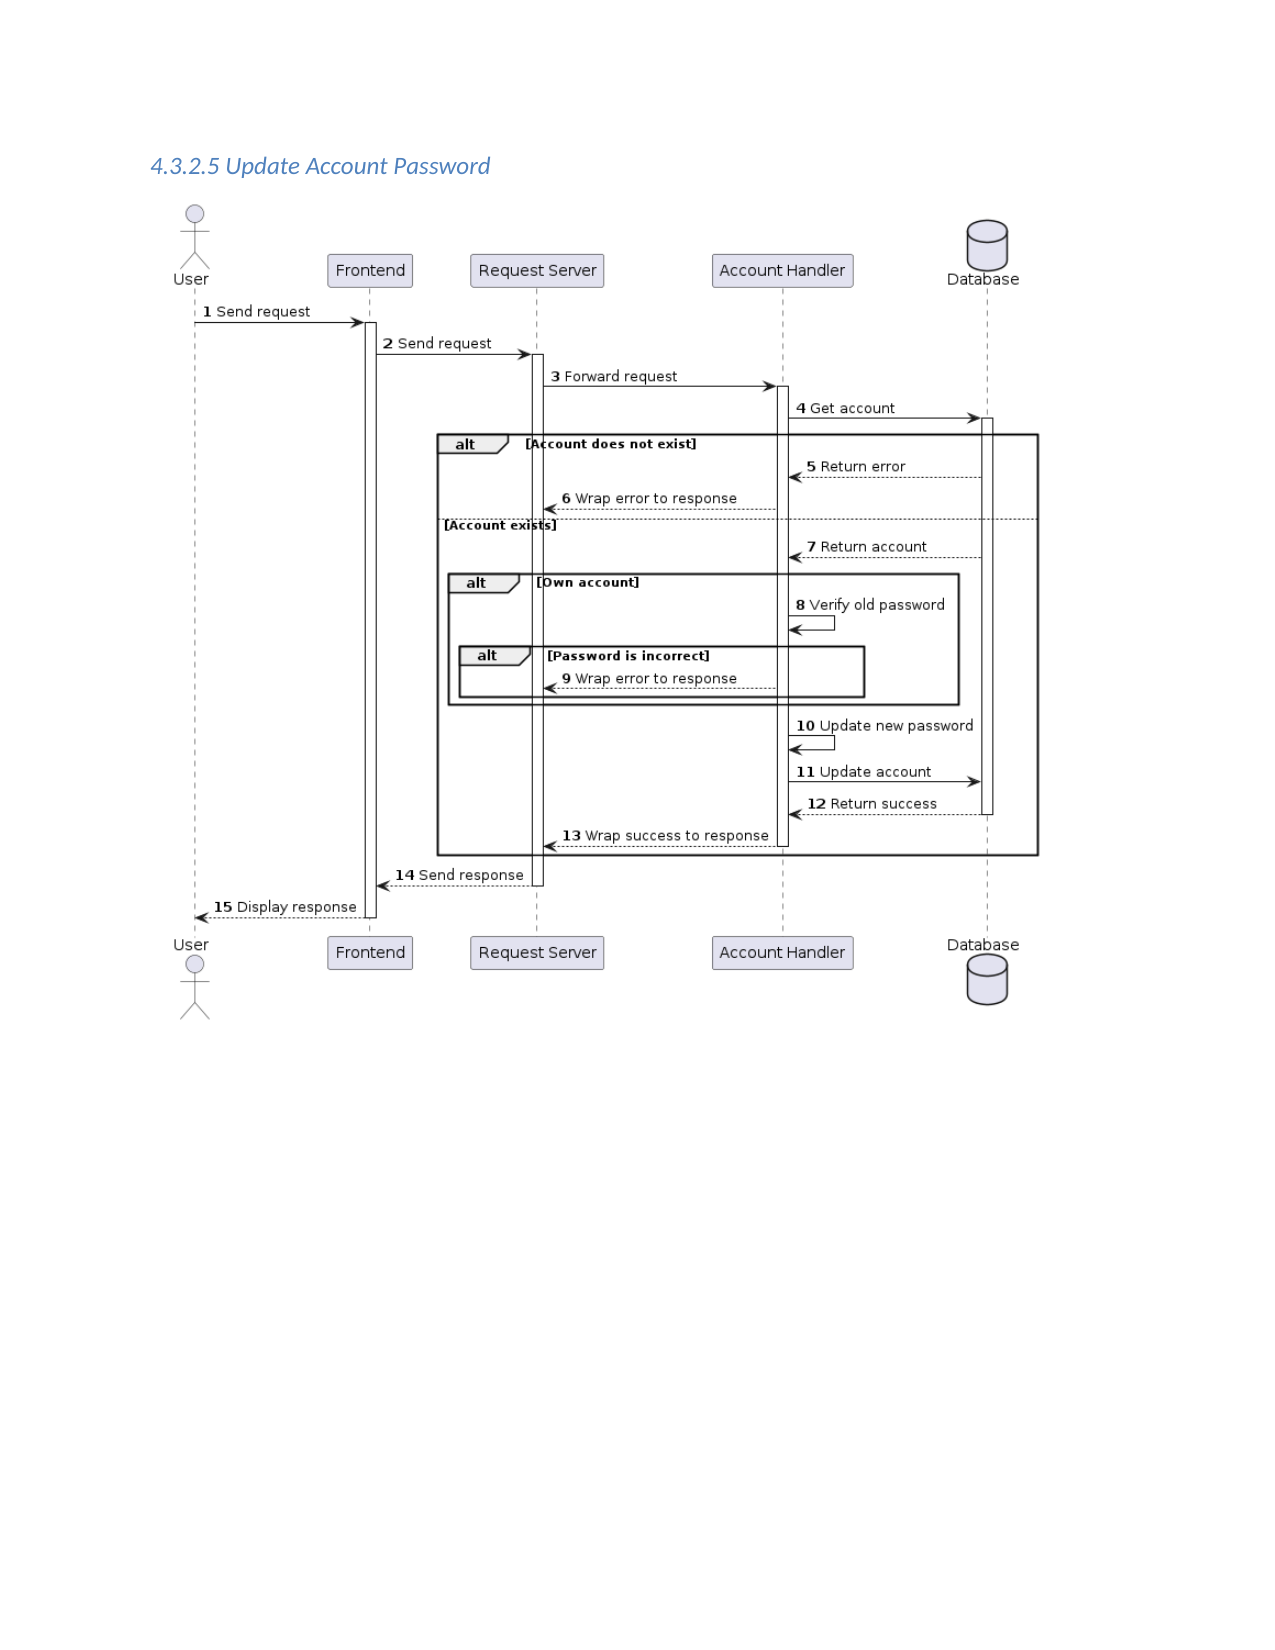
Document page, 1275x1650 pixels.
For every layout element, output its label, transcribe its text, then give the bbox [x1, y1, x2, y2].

subtitle 4.3.2.5 Update Account Password [150, 150, 1125, 181]
picture [168, 199, 1044, 1025]
